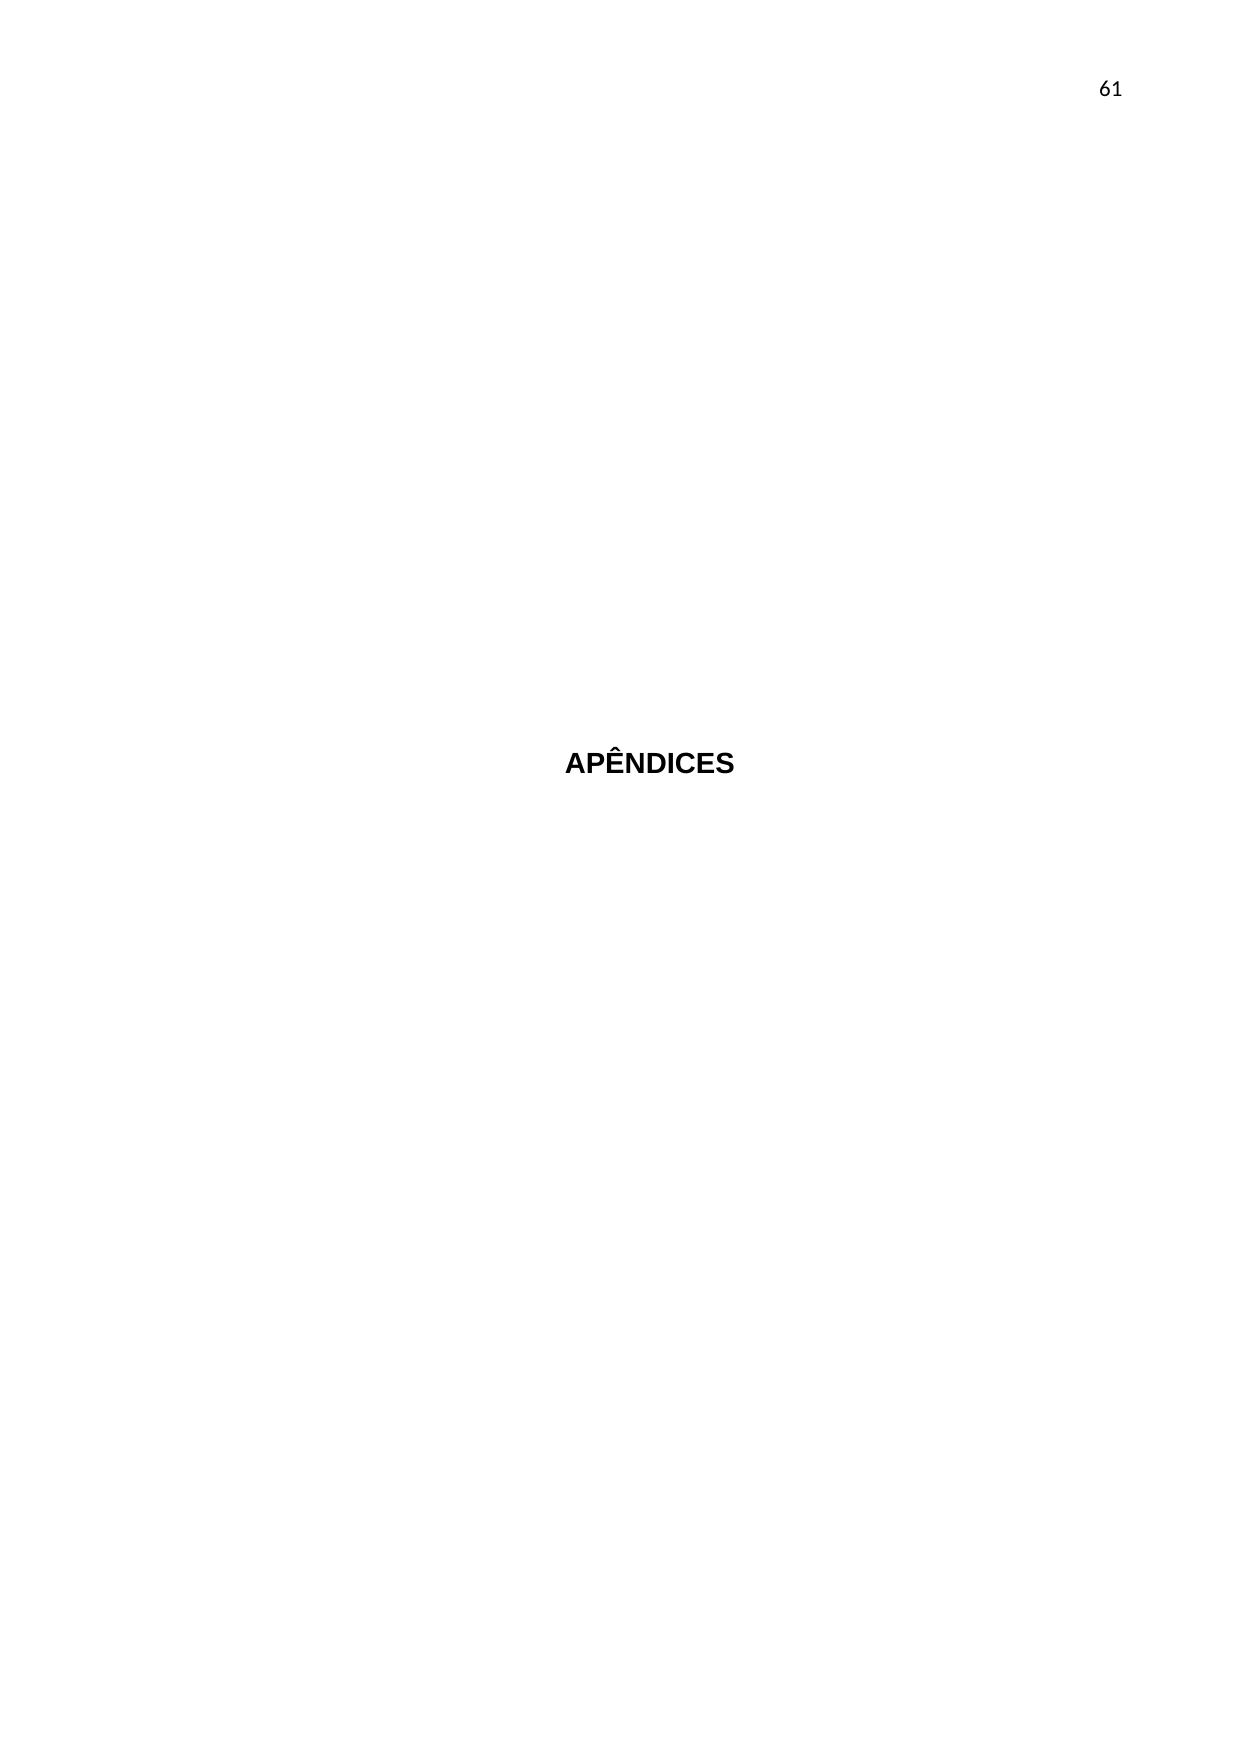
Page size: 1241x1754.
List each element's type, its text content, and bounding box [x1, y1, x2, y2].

text APÊNDICES [177, 746, 1122, 780]
